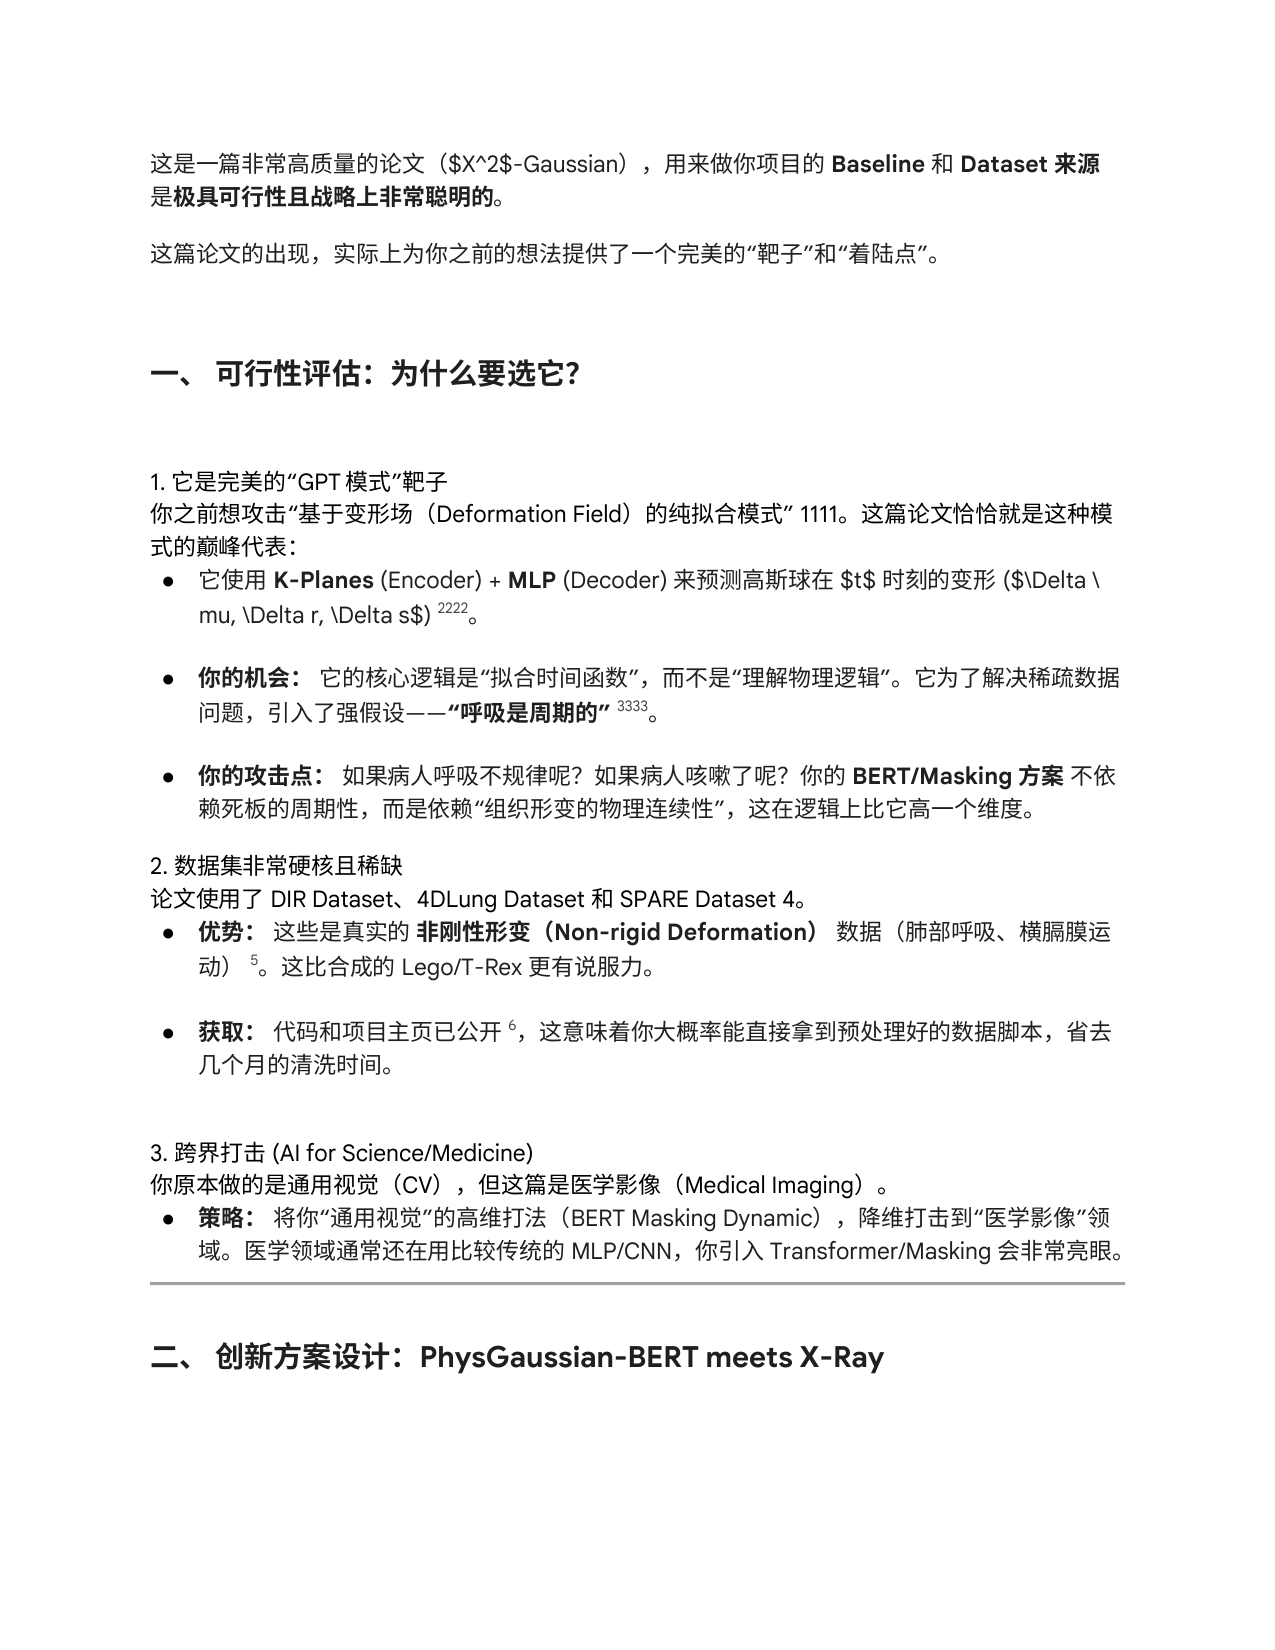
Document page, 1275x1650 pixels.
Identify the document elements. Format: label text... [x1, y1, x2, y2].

list 获取： 代码和项目主页已公开 6，这意味着你大概率能直接拿到预处理好的数据脚本，省去几个月的清洗时间。 [161, 1016, 1125, 1110]
subtitle 一、 可行性评估：为什么要选它？ [150, 356, 1125, 392]
text 论文使用了 DIR Dataset、4DLung Dataset 和 SPARE Dataset 4。 [150, 885, 1125, 914]
text 3. 跨界打击 (AI for Science/Medicine) [150, 1139, 1125, 1167]
text 你原本做的是通用视觉（CV），但这篇是医学影像（Medical Imaging）。 [150, 1171, 1125, 1200]
text 你之前想攻击“基于变形场（Deformation Field）的纯拟合模式” 1111。这篇论文恰恰就是这种模式的巅峰代表： [150, 500, 1125, 562]
list 策略： 将你“通用视觉”的高维打法（BERT Masking Dynamic），降维打击到“医学影像”领域。医学领域通常还在用比较传统的 MLP/CNN，你引入 Transformer/Masking 会非常亮眼。 [161, 1204, 1125, 1266]
subtitle 二、 创新方案设计：PhysGaussian-BERT meets X-Ray [150, 1339, 1125, 1376]
text 这篇论文的出现，实际上为你之前的想法提供了一个完美的“靶子”和“着陆点”。 [150, 240, 1125, 269]
text 这是一篇非常高质量的论文（$X^2$-Gaussian），用来做你项目的 Baseline 和 Dataset 来源 是极具可行性且战略上非常聪明的。 [150, 150, 1125, 211]
list 优势： 这些是真实的 非刚性形变（Non-rigid Deformation） 数据（肺部呼吸、横膈膜运动） 5。这比合成的 Lego/T-Rex 更有说服力。 [161, 918, 1125, 1012]
text 2. 数据集非常硬核且稀缺 [150, 852, 1125, 881]
text 1. 它是完美的“GPT模式”靶子 [150, 468, 1125, 496]
list 你的攻击点： 如果病人呼吸不规律呢？如果病人咳嗽了呢？你的 BERT/Masking 方案 不依赖死板的周期性，而是依赖“组织形变的物理连续性”，这在逻辑上比它高一个维度。 [161, 762, 1125, 823]
list 你的机会： 它的核心逻辑是“拟合时间函数”，而不是“理解物理逻辑”。它为了解决稀疏数据问题，引入了强假设——“呼吸是周期的” 3333。 [161, 664, 1125, 758]
list 它使用 K-Planes (Encoder) + MLP (Decoder) 来预测高斯球在 $t$ 时刻的变形 ($\Delta \mu, \Delta r, \Delta s$) 2222。 [161, 566, 1125, 660]
